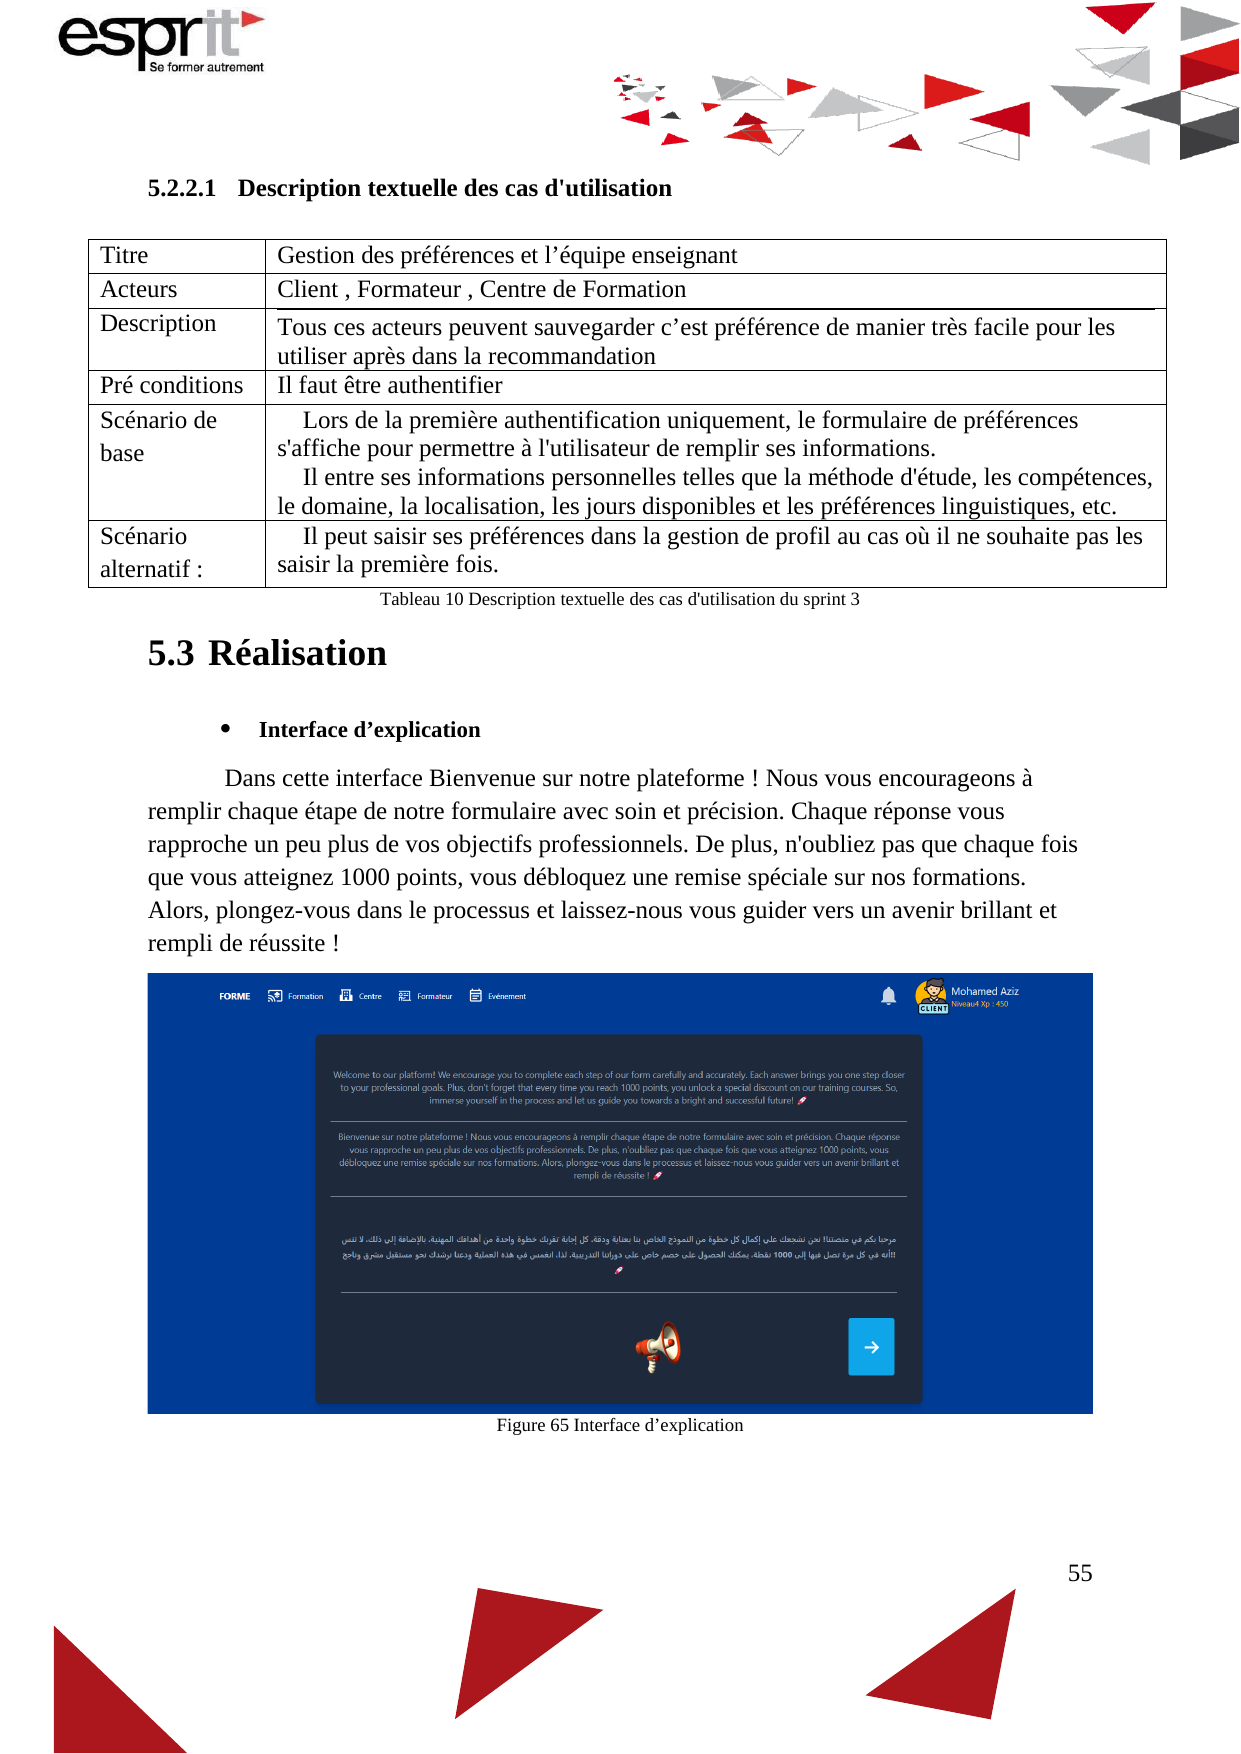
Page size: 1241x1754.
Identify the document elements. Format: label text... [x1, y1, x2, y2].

picture [147, 973, 1093, 1414]
subtitle Description textuelle des cas d'utilisation [148, 173, 1093, 202]
picture [613, 0, 1241, 167]
table_cell Pré conditions [89, 371, 265, 404]
table_cell Description [89, 309, 265, 369]
text Figure 65 Interface d’explication [148, 1414, 1093, 1436]
table_cell Client , Formateur , Centre de Formation [266, 274, 1166, 307]
table_header Titre [89, 240, 265, 273]
subtitle Réalisation [148, 630, 1093, 673]
list Interface d’explication [221, 716, 1093, 742]
picture [54, 7, 269, 75]
text Tableau 10 Description textuelle des cas d'utilisation du sprint 3 [148, 588, 1093, 609]
text Dans cette interface Bienvenue sur notre plateforme ! Nous vous encourageons à remplir chaque étape de notre formulaire avec soin et précision. Chaque réponse vous rapproche un peu plus de vos objectifs professionnels. De plus, n'oubliez pas que chaque fois que vous atteignez 1000 points, vous débloquez une remise spéciale sur nos formations. Alors, plongez-vous dans le processus et laissez-nous vous guider vers un avenir brillant et rempli de réussite ! [148, 763, 1093, 957]
table_cell  Il peut saisir ses préférences dans la gestion de profil au cas où il ne souhaite pas les saisir la première fois. [266, 521, 1166, 587]
table_cell  Lors de la première authentification uniquement, le formulaire de préférences s'affiche pour permettre à l'utilisateur de remplir ses informations.  Il entre ses informations personnelles telles que la méthode d'étude, les compétences, le domaine, la localisation, les jours disponibles et les préférences linguistiques, etc. [266, 405, 1166, 520]
table_cell Scénario de base [89, 405, 265, 520]
table_header Gestion des préférences et l’équipe enseignant [266, 240, 1166, 273]
table_cell Tous ces acteurs peuvent sauvegarder c’est préférence de manier très facile pour les utiliser après dans la recommandation [266, 309, 1166, 369]
table_cell Scénario alternatif : [89, 521, 265, 587]
table_cell Il faut être authentifier [266, 371, 1166, 404]
table_cell Acteurs [89, 274, 265, 307]
